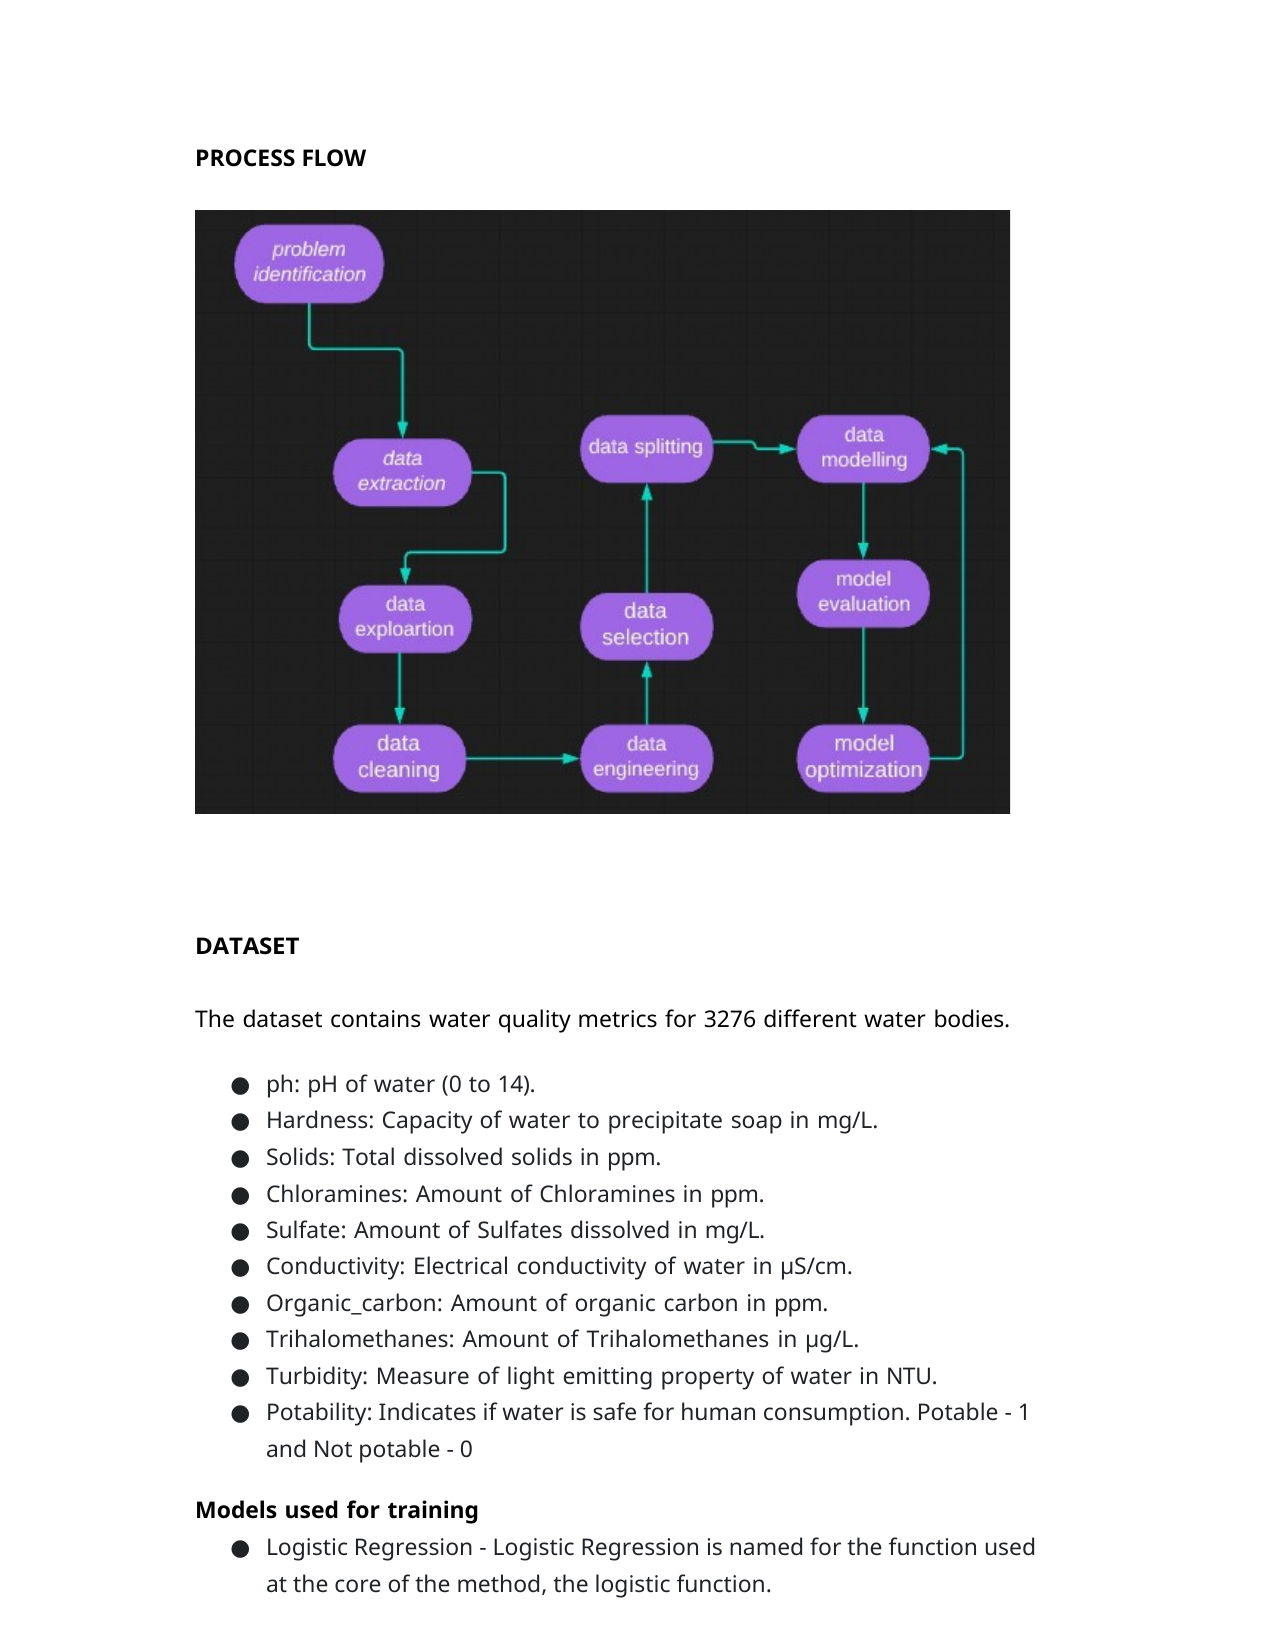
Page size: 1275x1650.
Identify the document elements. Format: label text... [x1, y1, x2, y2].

picture [195, 210, 1011, 814]
text The dataset contains water quality metrics for 3276 different water bodies. [195, 1003, 1135, 1034]
text DATASET [195, 930, 1135, 961]
list ph: pH of water (0 to 14). [230, 1068, 1135, 1099]
list Organic_carbon: Amount of organic carbon in ppm. [230, 1287, 1135, 1318]
list Trihalomethanes: Amount of Trihalomethanes in μg/L. [230, 1323, 1135, 1354]
list Chloramines: Amount of Chloramines in ppm. [230, 1177, 1135, 1209]
subtitle Models used for training [195, 1494, 1135, 1526]
list Solids: Total dissolved solids in ppm. [230, 1141, 1135, 1172]
list Potability: Indicates if water is safe for human consumption. Potable - 1 and Not potable - 0 [230, 1396, 1050, 1465]
list Sulfate: Amount of Sulfates dissolved in mg/L. [230, 1214, 1135, 1245]
list Logistic Regression - Logistic Regression is named for the function used at the core of the method, the logistic function. [230, 1531, 1045, 1600]
list Conductivity: Electrical conductivity of water in μS/cm. [230, 1250, 1135, 1281]
subtitle PROCESS FLOW [195, 142, 1135, 173]
list Hardness: Capacity of water to precipitate soap in mg/L. [230, 1104, 1135, 1136]
list Turbidity: Measure of light emitting property of water in NTU. [230, 1359, 1135, 1391]
